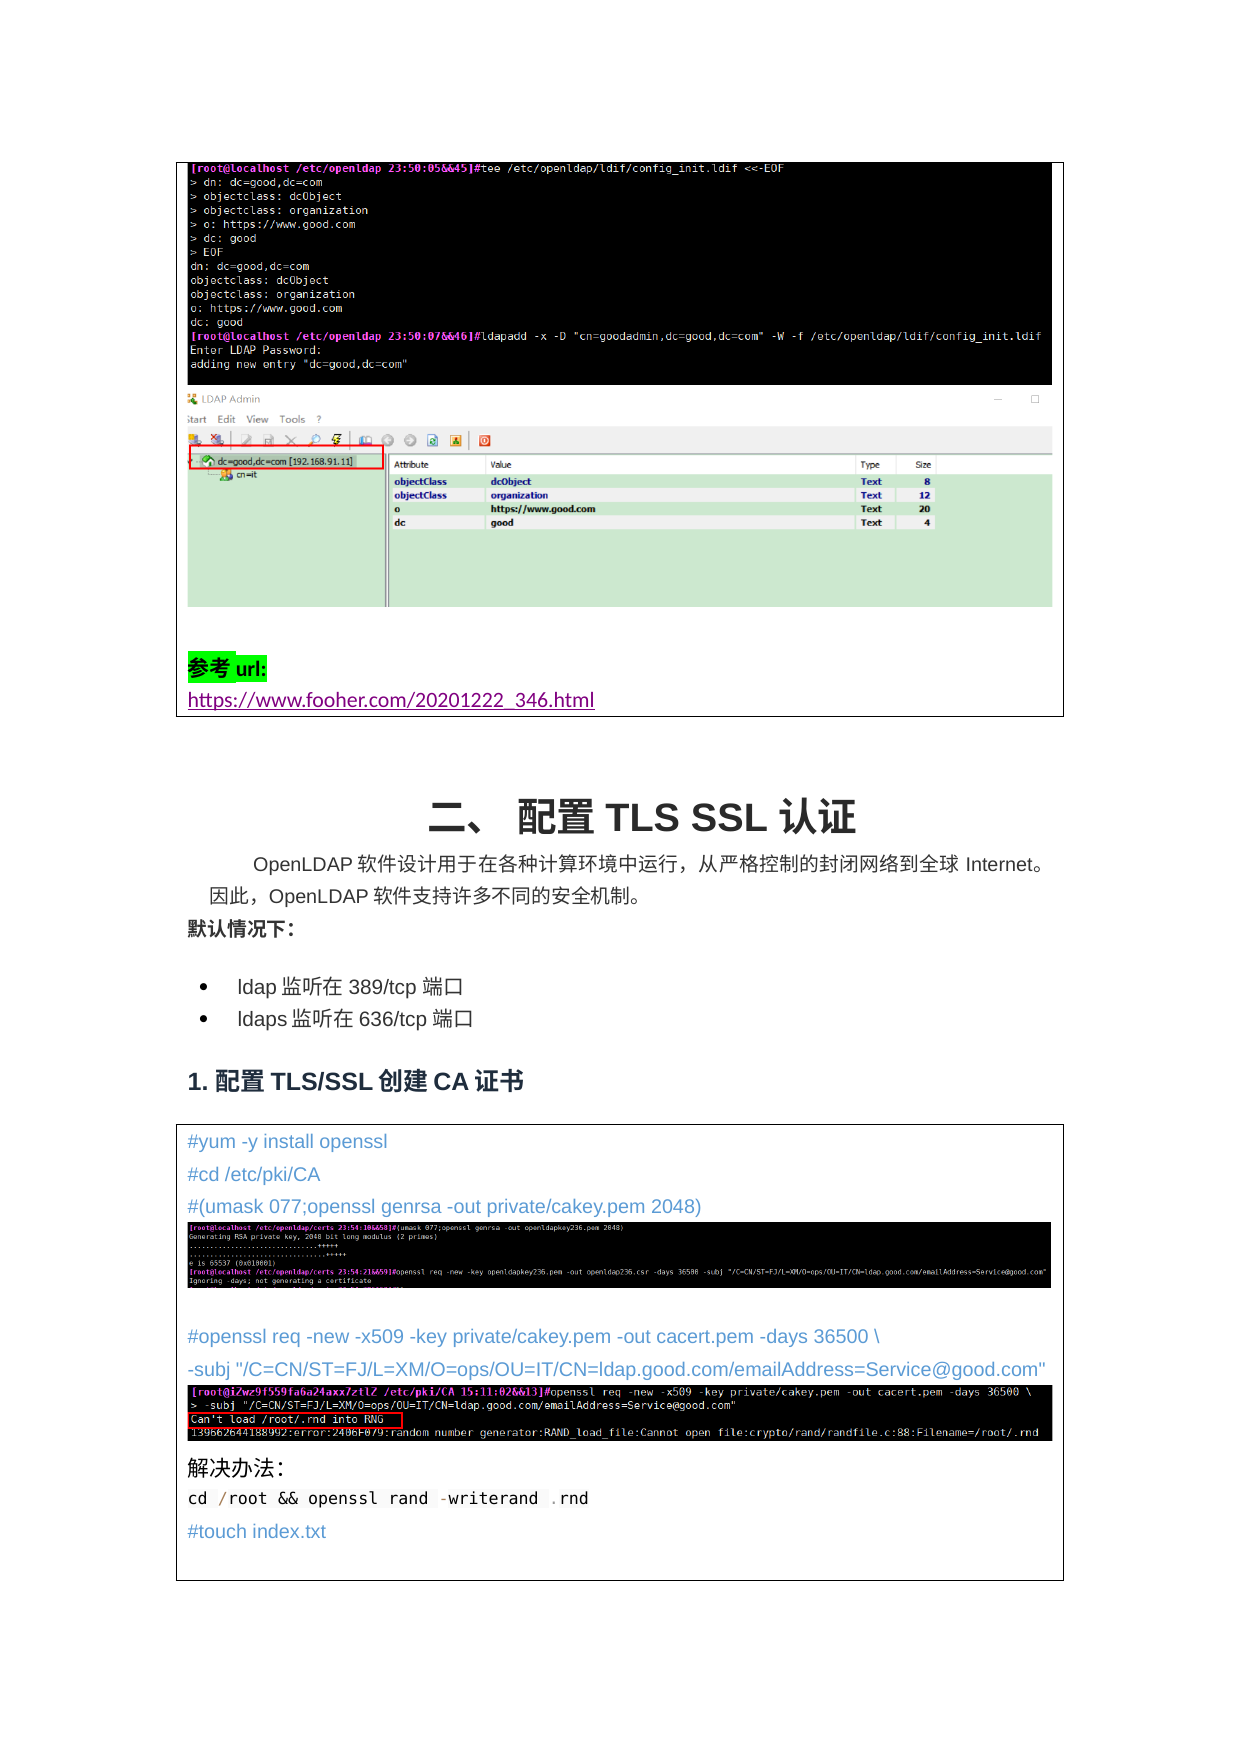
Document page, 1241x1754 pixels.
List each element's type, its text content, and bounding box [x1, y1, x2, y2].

subtitle 1. 配置TLS/SSL创建CA证书 [187, 1047, 1053, 1112]
list ldaps监听在 636/tcp 端口 [200, 1002, 1053, 1034]
picture [187, 1222, 1051, 1288]
picture [187, 163, 1052, 385]
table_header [177, 1125, 1063, 1580]
picture [187, 1385, 1053, 1441]
picture [187, 390, 1053, 607]
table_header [177, 163, 1063, 716]
list 配置 TLS SSL 认证 [187, 782, 1053, 847]
text 默认情况下： [187, 912, 1053, 944]
list ldap监听在 389/tcp 端口 [200, 969, 1053, 1002]
list OpenLDAP软件设计用于在各种计算环境中运行，从严格控制的封闭网络到全球Internet。因此，OpenLDAP软件支持许多不同的安全机制。 [209, 847, 1053, 912]
